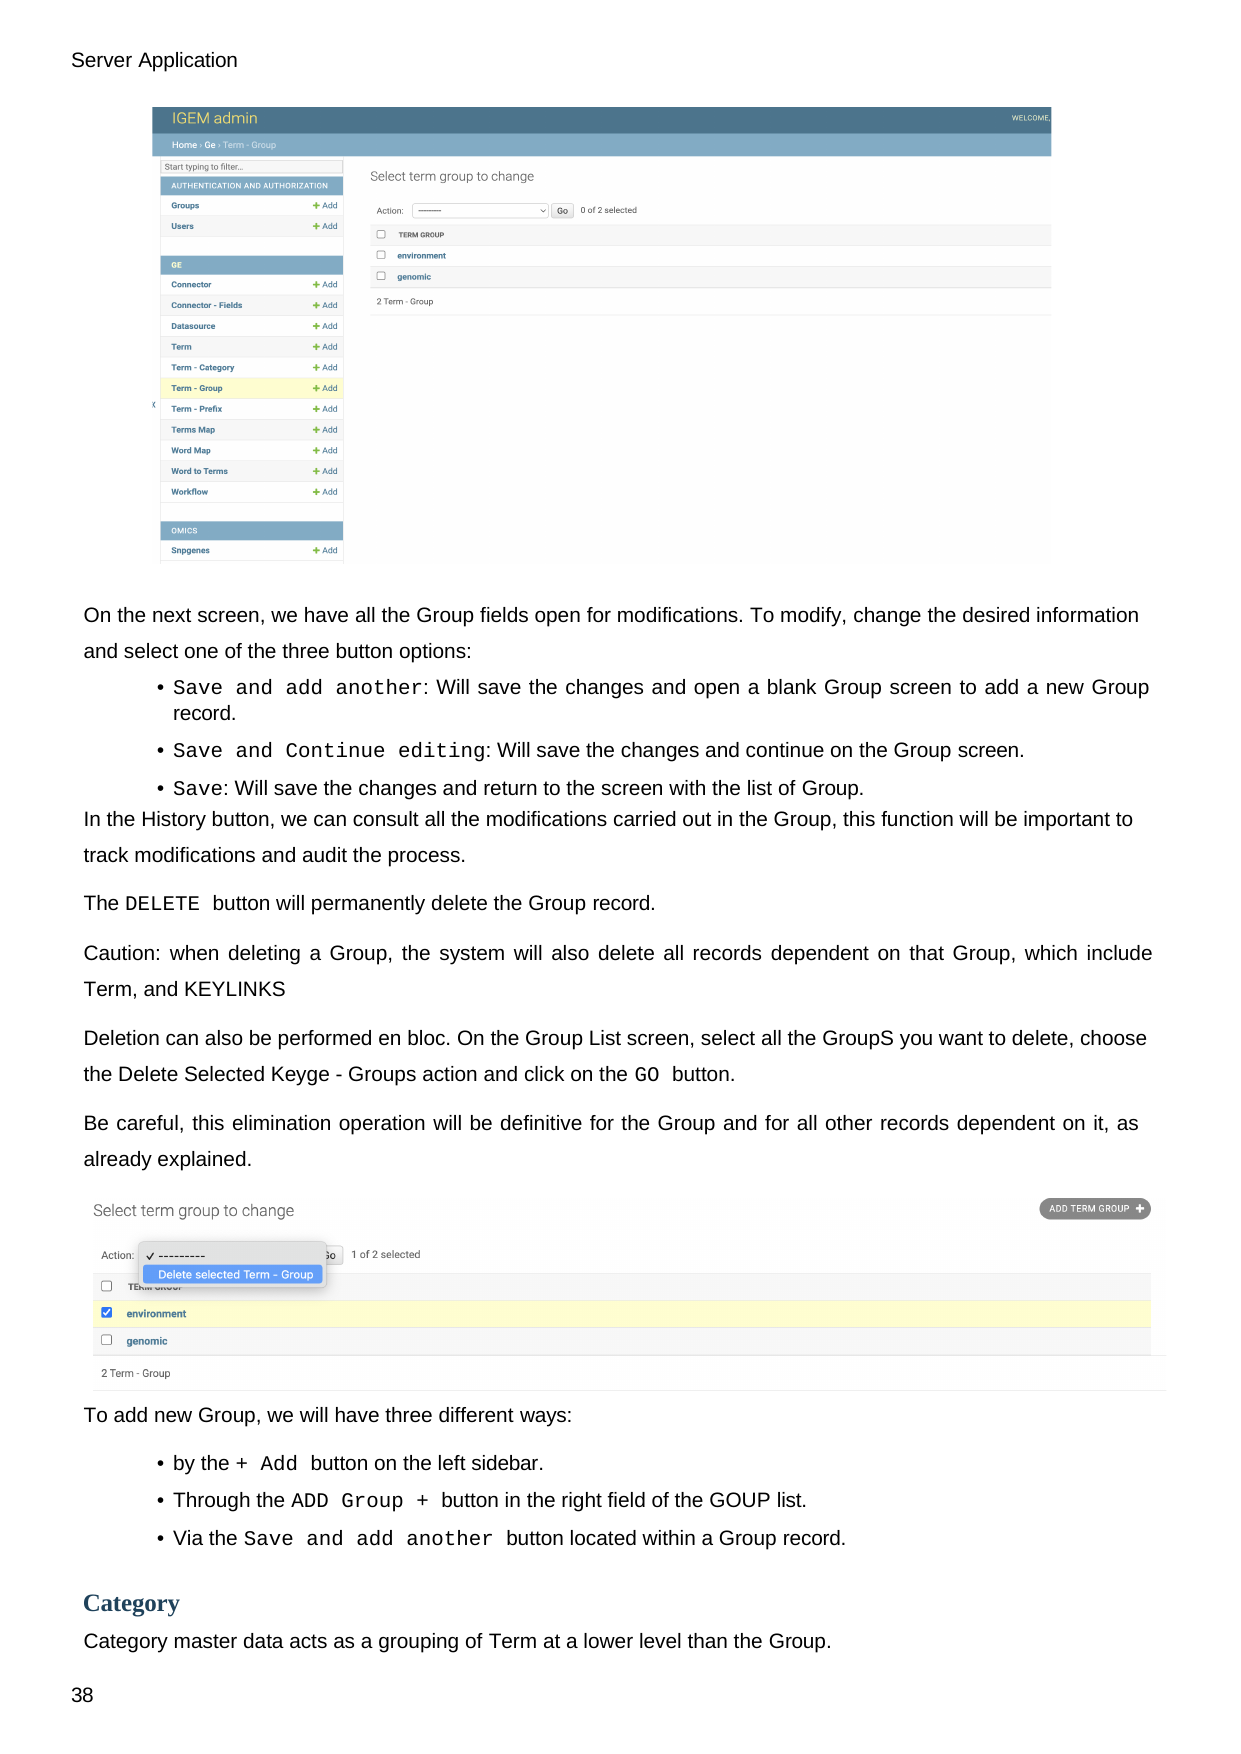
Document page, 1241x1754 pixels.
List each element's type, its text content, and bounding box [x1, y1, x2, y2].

picture [93, 1198, 1167, 1391]
list Save: Will save the changes and return to the screen with the list of Group. [154, 775, 1240, 801]
list Via the Save and add another button located within a Group record. [154, 1526, 1240, 1551]
picture [152, 107, 1052, 564]
text In the History button, we can consult all the modifications carried out in the Group, this function will be important to track modifications and audit the process. [83, 806, 1157, 866]
subtitle On the next screen, we have all the Group fields open for modifications. To modify, change the desired information and select one of the three button options: [83, 603, 1157, 663]
text Be careful, this elimination operation will be definitive for the Group and for all other records dependent on it, as already explained. [83, 1111, 1157, 1171]
text The DELETE button will permanently delete the Group record. [83, 891, 1240, 917]
list by the + Add button on the left sidebar. [154, 1451, 1240, 1477]
list Through the ADD Group + button in the right field of the GOUP list. [154, 1488, 1240, 1514]
text Deletion can also be performed en bloc. On the Group List screen, select all the GroupS you want to delete, choose the Delete Selected Keyge - Groups action and click on the GO button. [83, 1026, 1157, 1087]
text Caution: when deleting a Group, the system will also delete all records dependent on that Group, which include Term, and KEYLINKS [83, 941, 1157, 1001]
list Save and Continue editing: Will save the changes and continue on the Group screen. [154, 738, 1240, 764]
text Category master data acts as a grouping of Term at a lower level than the Group. [83, 1629, 1240, 1653]
list Save and add another: Will save the changes and open a blank Group screen to add a new Group record. [154, 675, 1157, 725]
